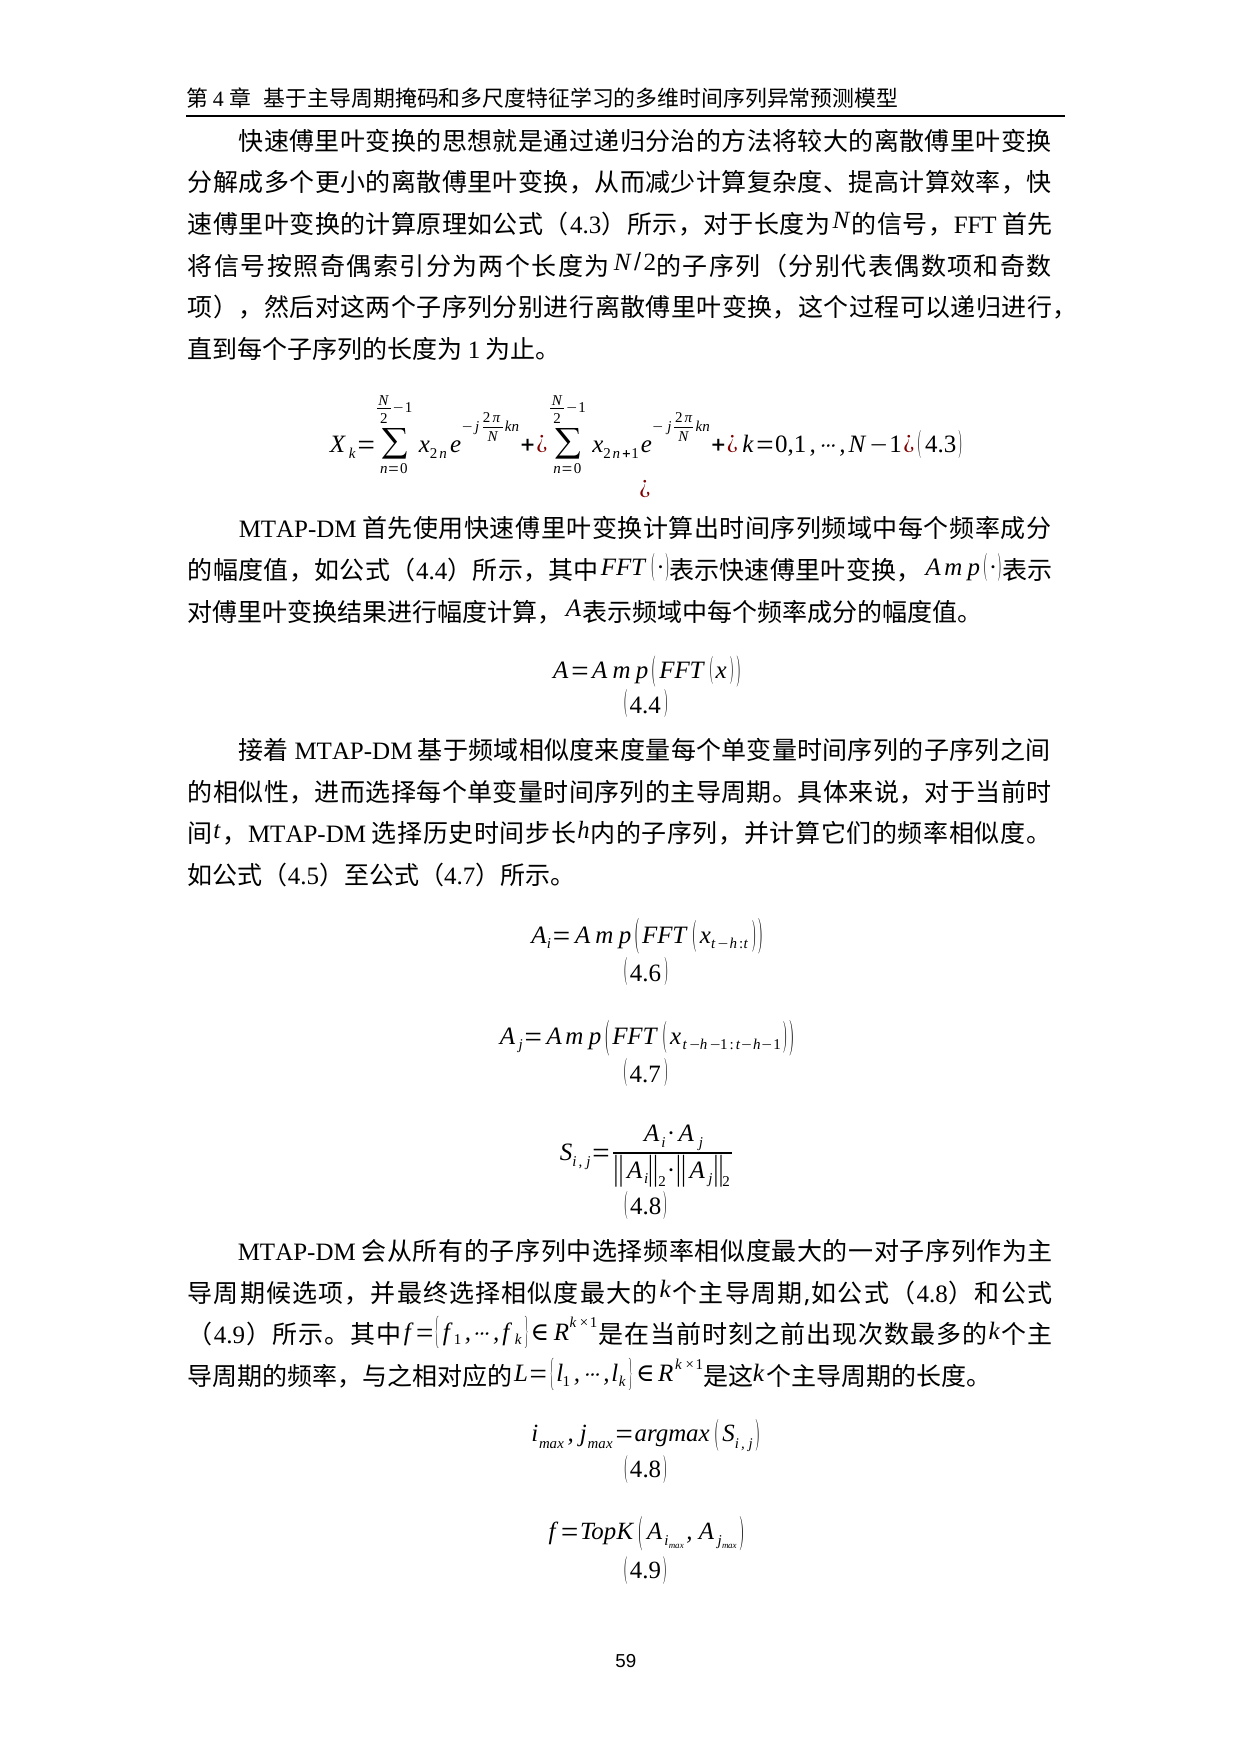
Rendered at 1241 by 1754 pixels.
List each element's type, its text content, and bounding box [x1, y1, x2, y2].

text MTAP-DM会从所有的子序列中选择频率相似度最大的一对子序列作为主导周期候选项，并最终选择相似度最大的个主导周期,如公式（4.8）和公式（4.9）所示。其中是在当前时刻之前出现次数最多的个主导周期的频率，与之相对应的是这个主导周期的长度。 [188, 1227, 1053, 1394]
text 快速傅里叶变换的思想就是通过递归分治的方法将较大的离散傅里叶变换分解成多个更小的离散傅里叶变换，从而减少计算复杂度、提高计算效率，快速傅里叶变换的计算原理如公式（4.3）所示，对于长度为的信号，FFT首先将信号按照奇偶索引分为两个长度为的子序列（分别代表偶数项和奇数项），然后对这两个子序列分别进行离散傅里叶变换，这个过程可以递归进行，直到每个子序列的长度为1为止。 [188, 117, 1053, 367]
text MTAP-DM首先使用快速傅里叶变换计算出时间序列频域中每个频率成分的幅度值，如公式（4.4）所示，其中表示快速傅里叶变换，表示对傅里叶变换结果进行幅度计算，表示频域中每个频率成分的幅度值。 [188, 504, 1053, 629]
text 接着MTAP-DM基于频域相似度来度量每个单变量时间序列的子序列之间的相似性，进而选择每个单变量时间序列的主导周期。具体来说，对于当前时间，MTAP-DM选择历史时间步长内的子序列，并计算它们的频率相似度。如公式（4.5）至公式（4.7）所示。 [188, 726, 1053, 893]
